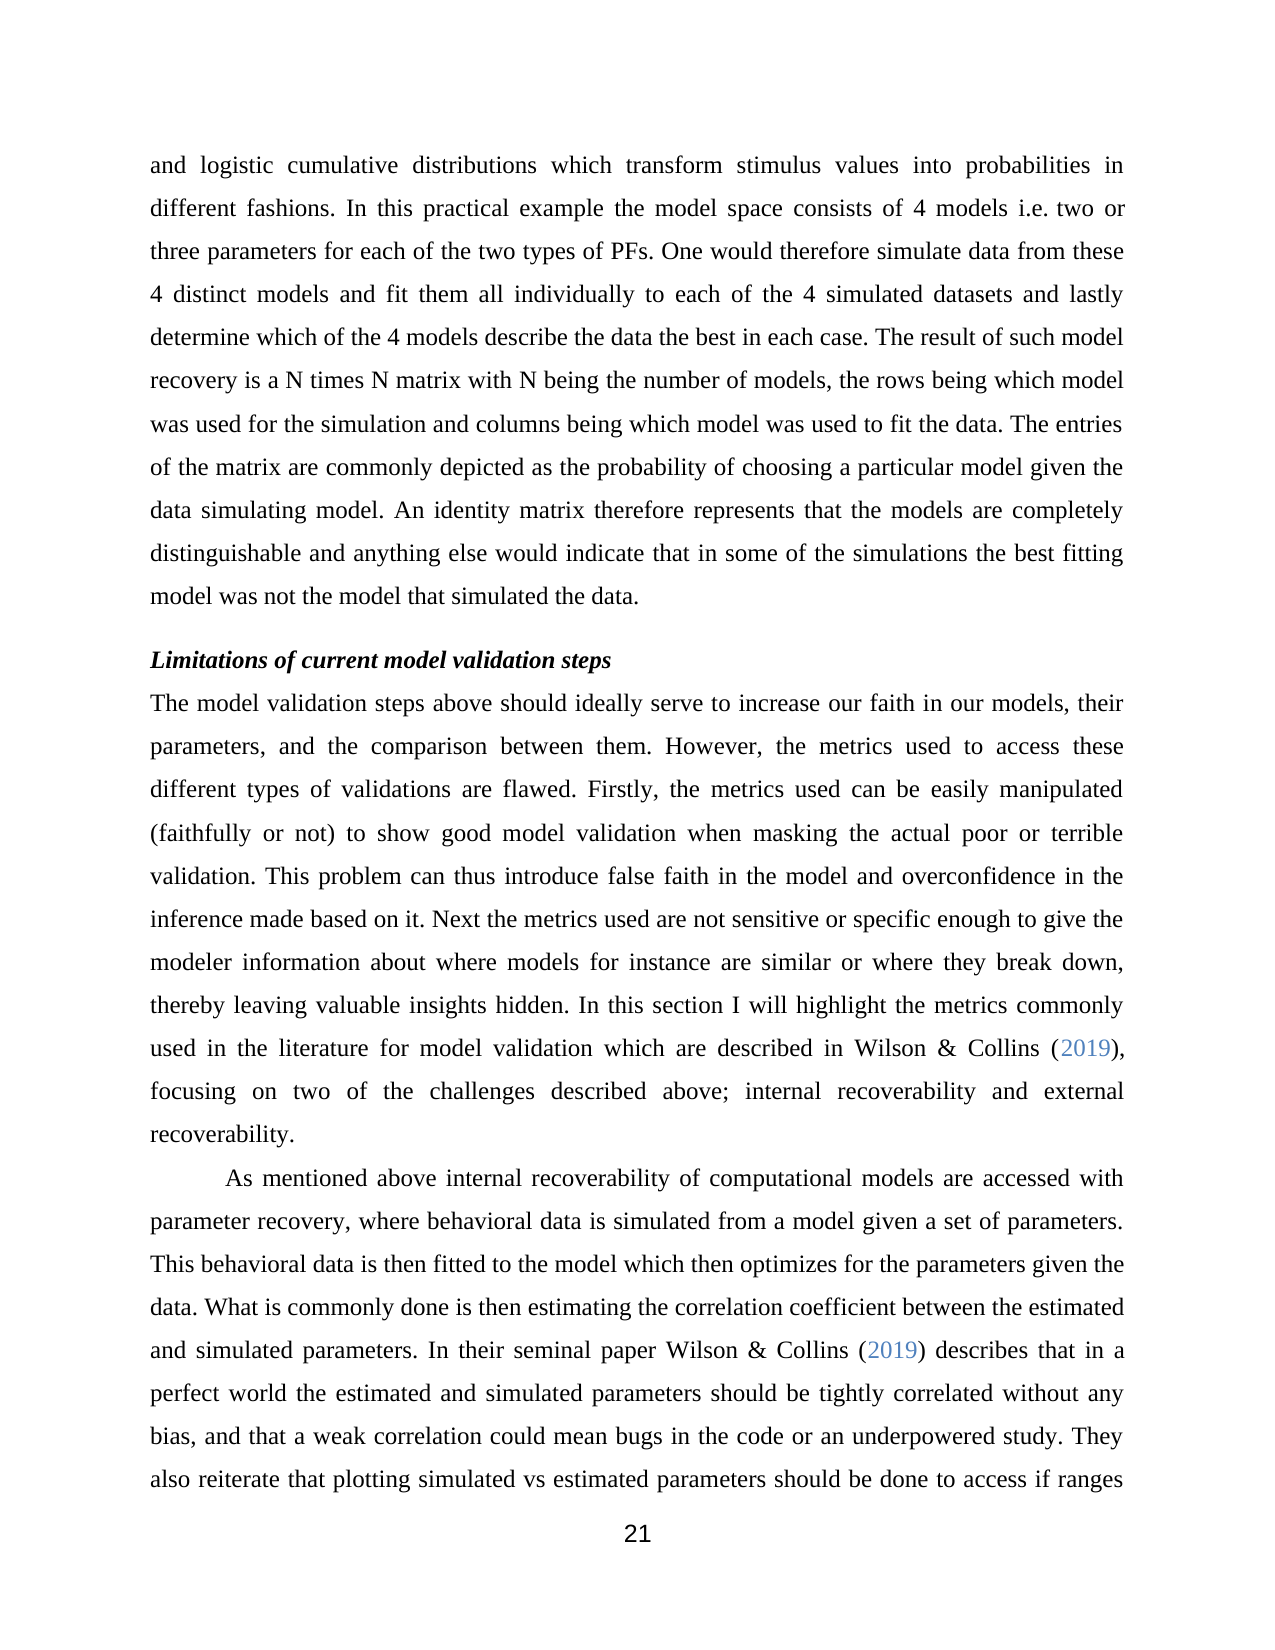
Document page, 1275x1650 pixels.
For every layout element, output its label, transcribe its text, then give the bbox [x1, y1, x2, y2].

subtitle Limitations of current model validation steps [150, 645, 1125, 674]
text The model validation steps above should ideally serve to increase our faith in our models, their parameters, and the comparison between them. However, the metrics used to access these different types of validations are flawed. Firstly, the metrics used can be easily manipulated (faithfully or not) to show good model validation when masking the actual poor or terrible validation. This problem can thus introduce false faith in the model and overconfidence in the inference made based on it. Next the metrics used are not sensitive or specific enough to give the modeler information about where models for instance are similar or where they break down, thereby leaving valuable insights hidden. In this section I will highlight the metrics commonly used in the literature for model validation which are described in Wilson & Collins (2019), focusing on two of the challenges described above; internal recoverability and external recoverability. [150, 688, 1125, 1148]
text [150, 150, 1125, 610]
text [150, 1163, 1125, 1493]
